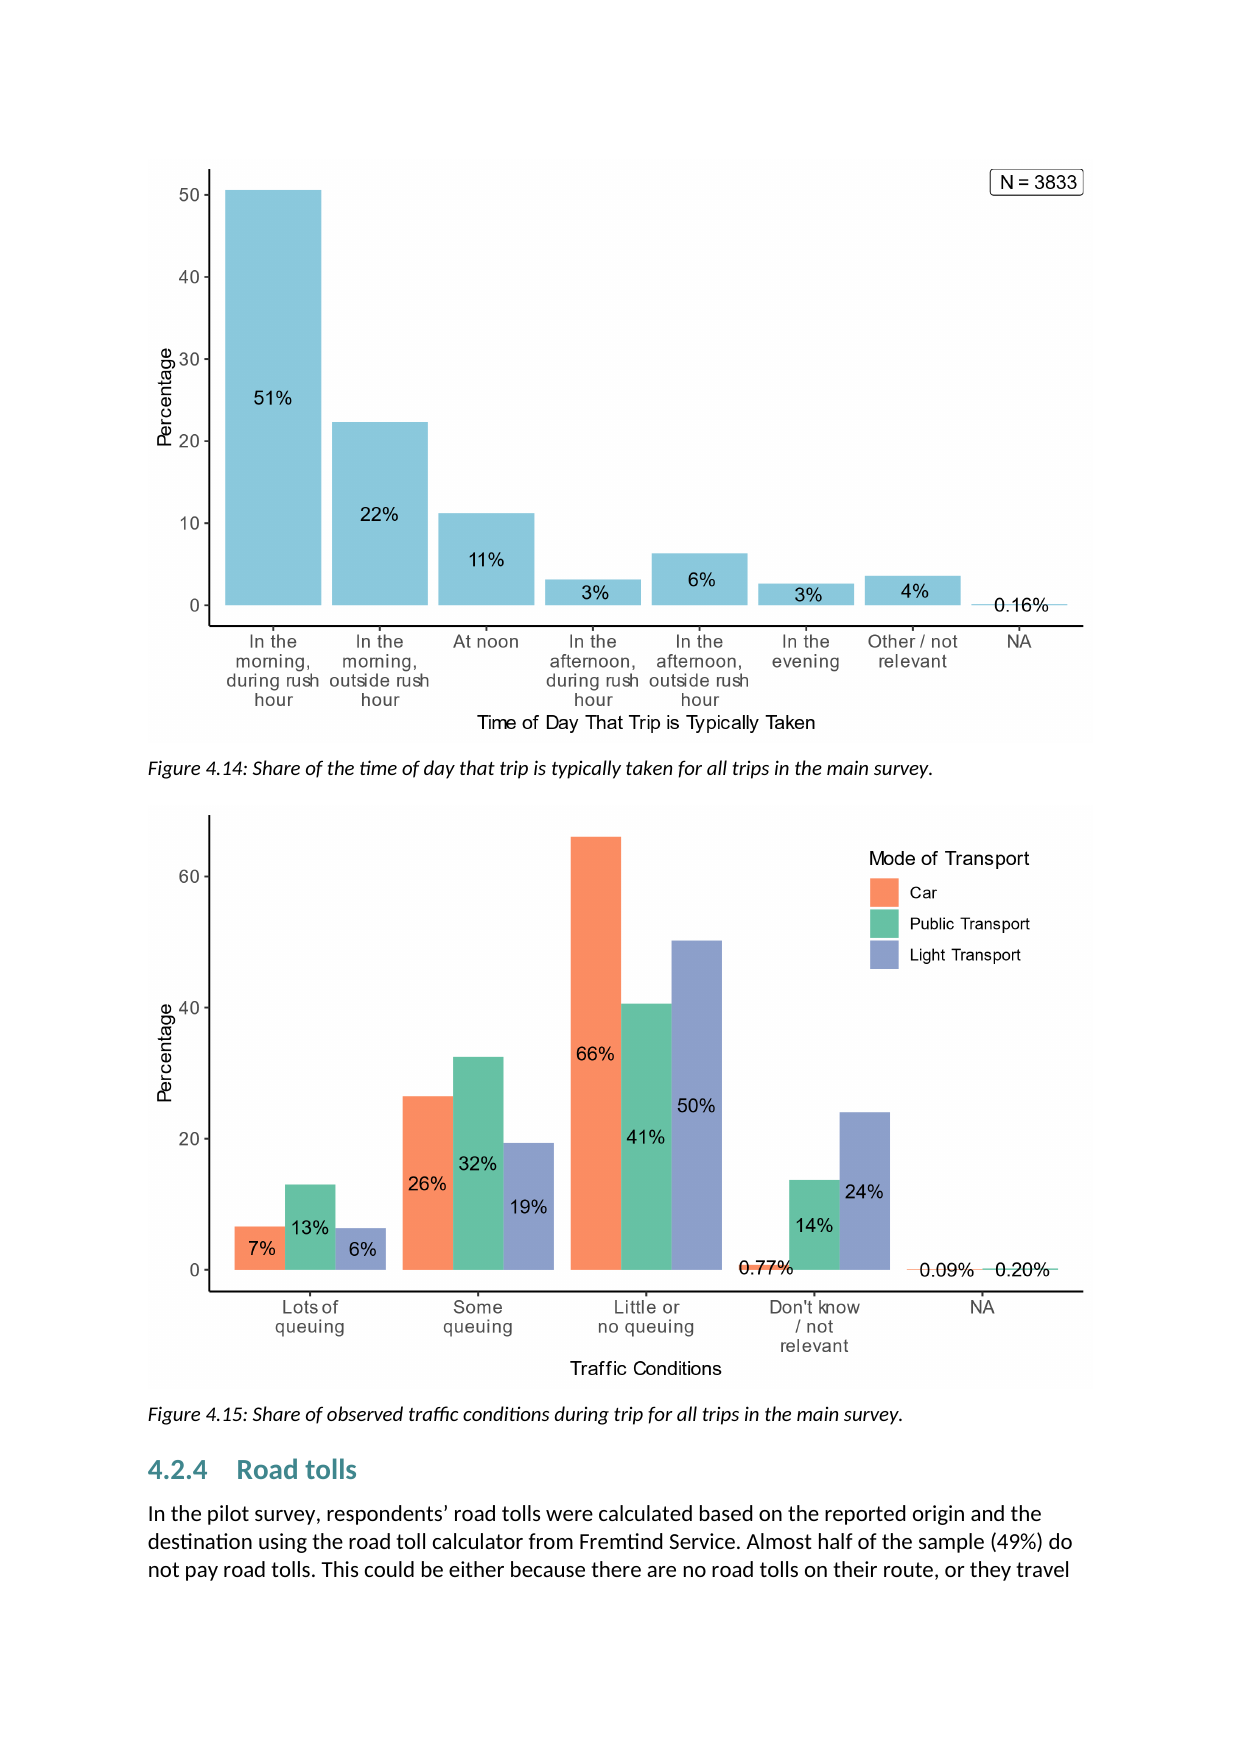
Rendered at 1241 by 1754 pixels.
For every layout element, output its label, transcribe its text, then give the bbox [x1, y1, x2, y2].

picture [147, 159, 1093, 743]
subtitle Road tolls [148, 1451, 1092, 1487]
picture [147, 805, 1093, 1389]
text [148, 1499, 1092, 1583]
